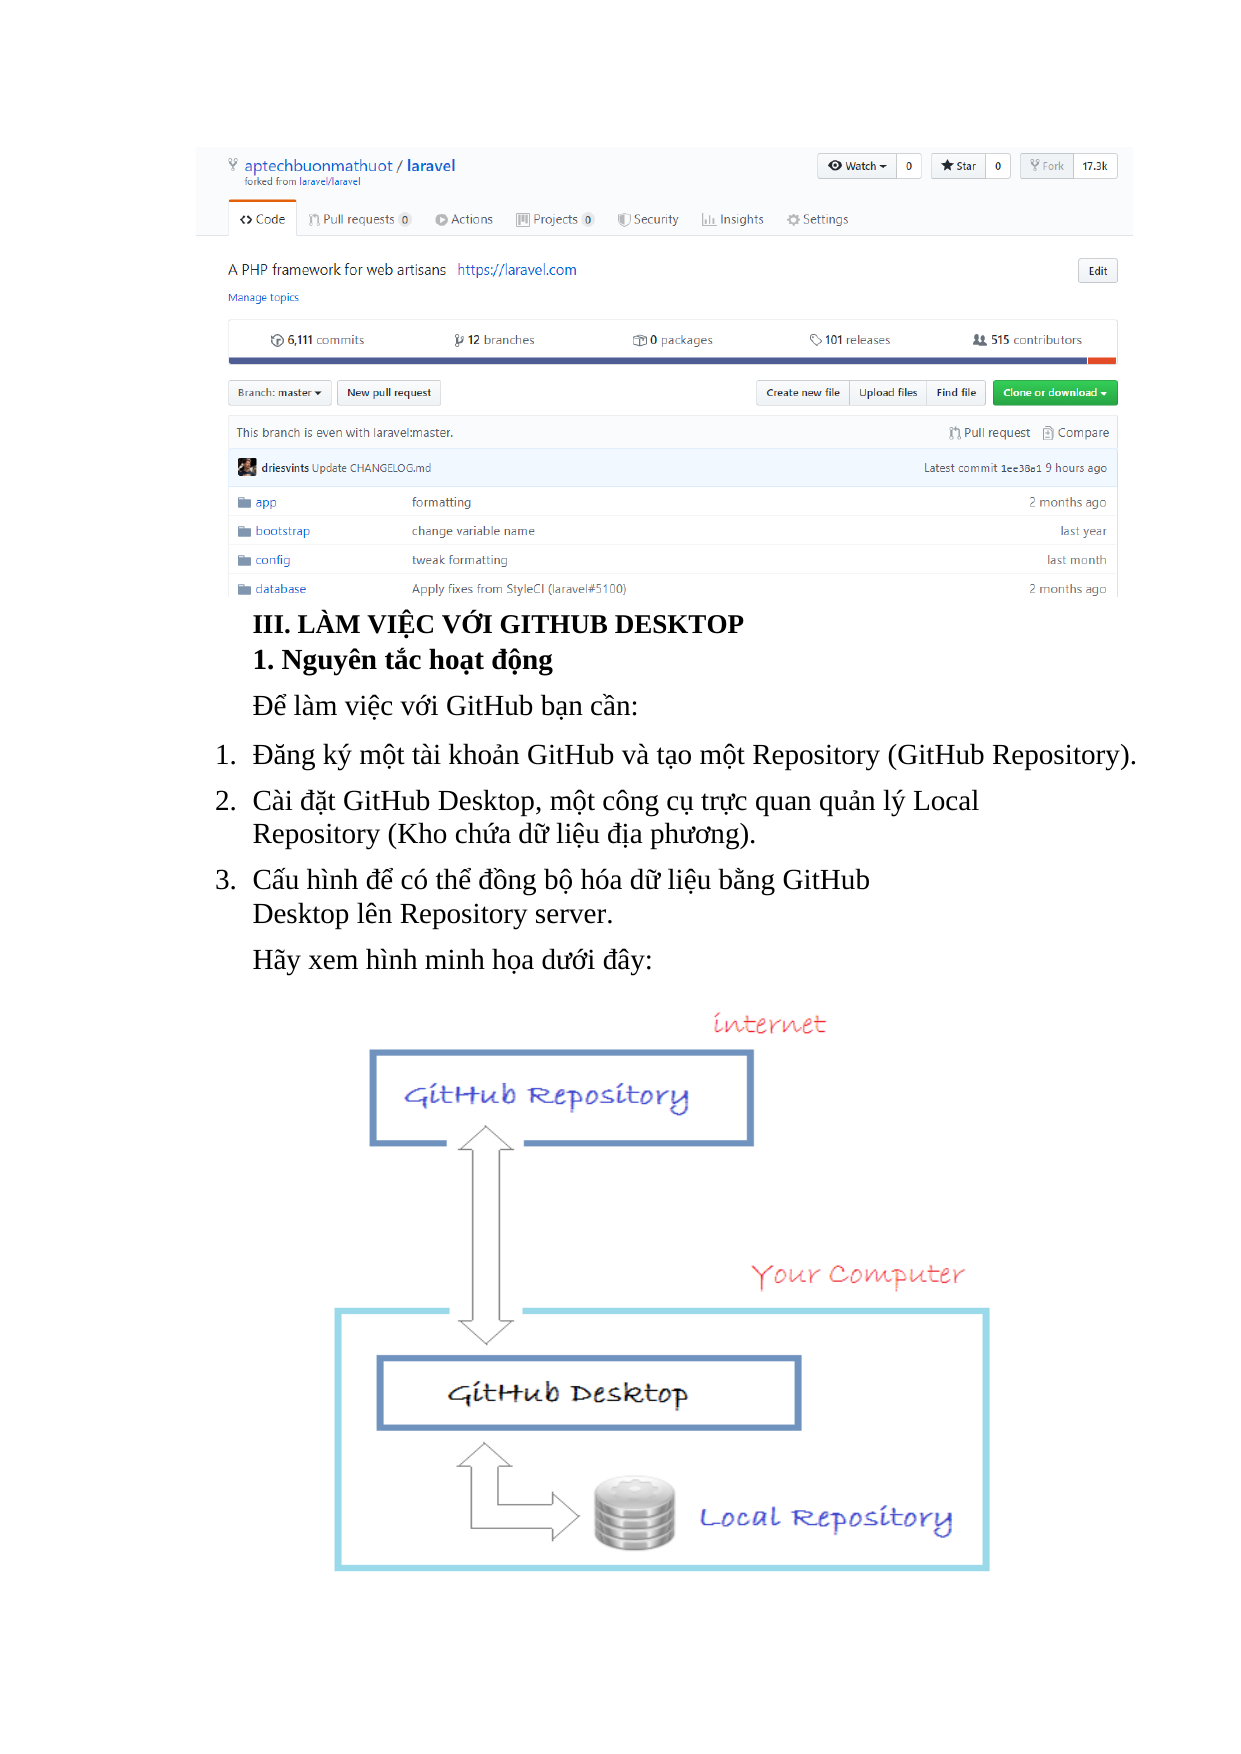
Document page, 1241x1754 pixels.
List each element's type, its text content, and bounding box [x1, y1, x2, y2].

list Cấu hình để có thể đồng bộ hóa dữ liệu bằng GitHub Desktop lên Repository server. [215, 862, 1152, 929]
subtitle 1. Nguyên tắc hoạt động [177, 642, 1152, 676]
list Cài đặt GitHub Desktop, một công cụ trực quan quản lý Local Repository (Kho chứa dữ liệu địa phương). [215, 783, 1152, 850]
text Để làm việc với GitHub bạn cần: [177, 688, 1152, 722]
list Đăng ký một tài khoản GitHub và tạo một Repository (GitHub Repository). [215, 737, 1152, 770]
text Hãy xem hình minh họa dưới đây: [177, 942, 1152, 976]
picture [252, 990, 1102, 1611]
picture [195, 147, 1134, 597]
text III. LÀM VIỆC VỚI GITHUB DESKTOP [177, 609, 1152, 640]
